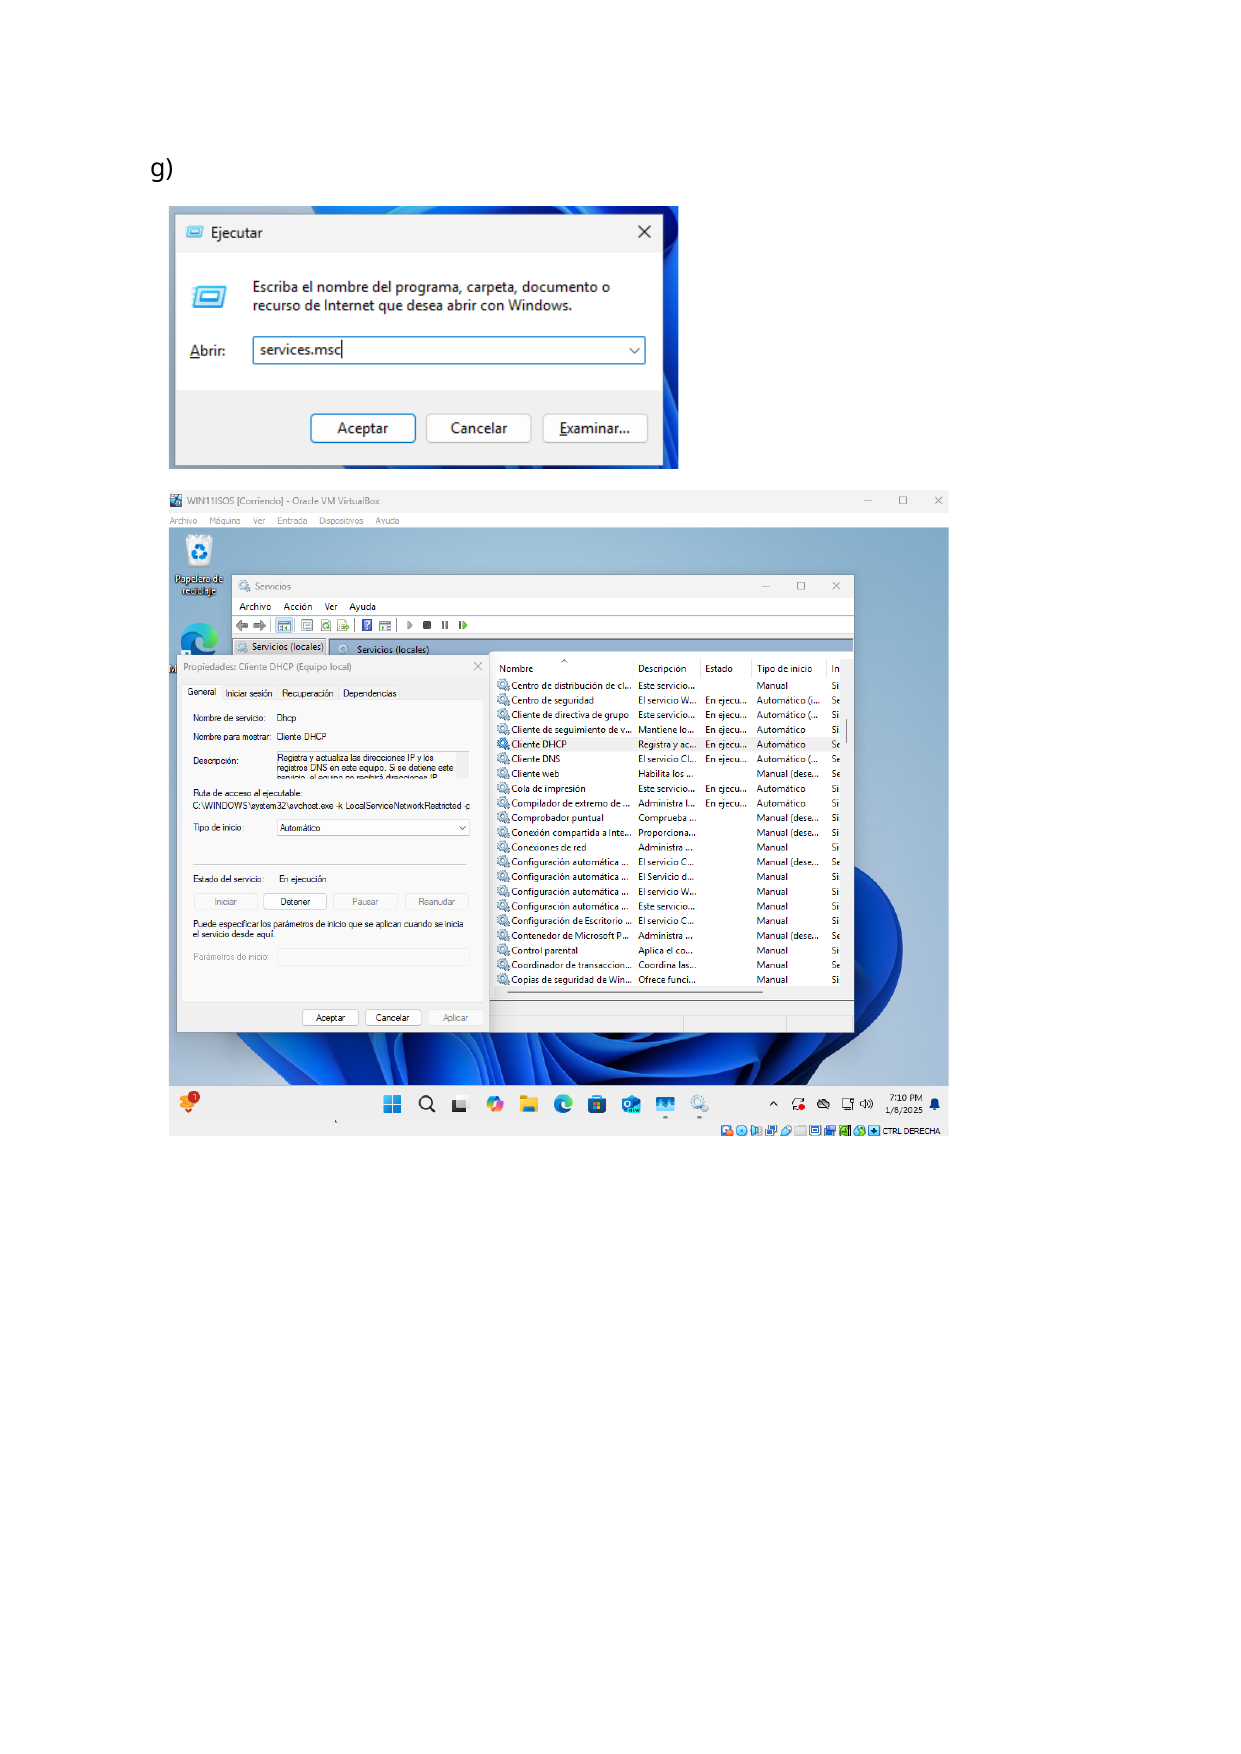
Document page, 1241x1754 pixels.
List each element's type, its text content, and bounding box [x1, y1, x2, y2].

text g) [150, 150, 1090, 184]
